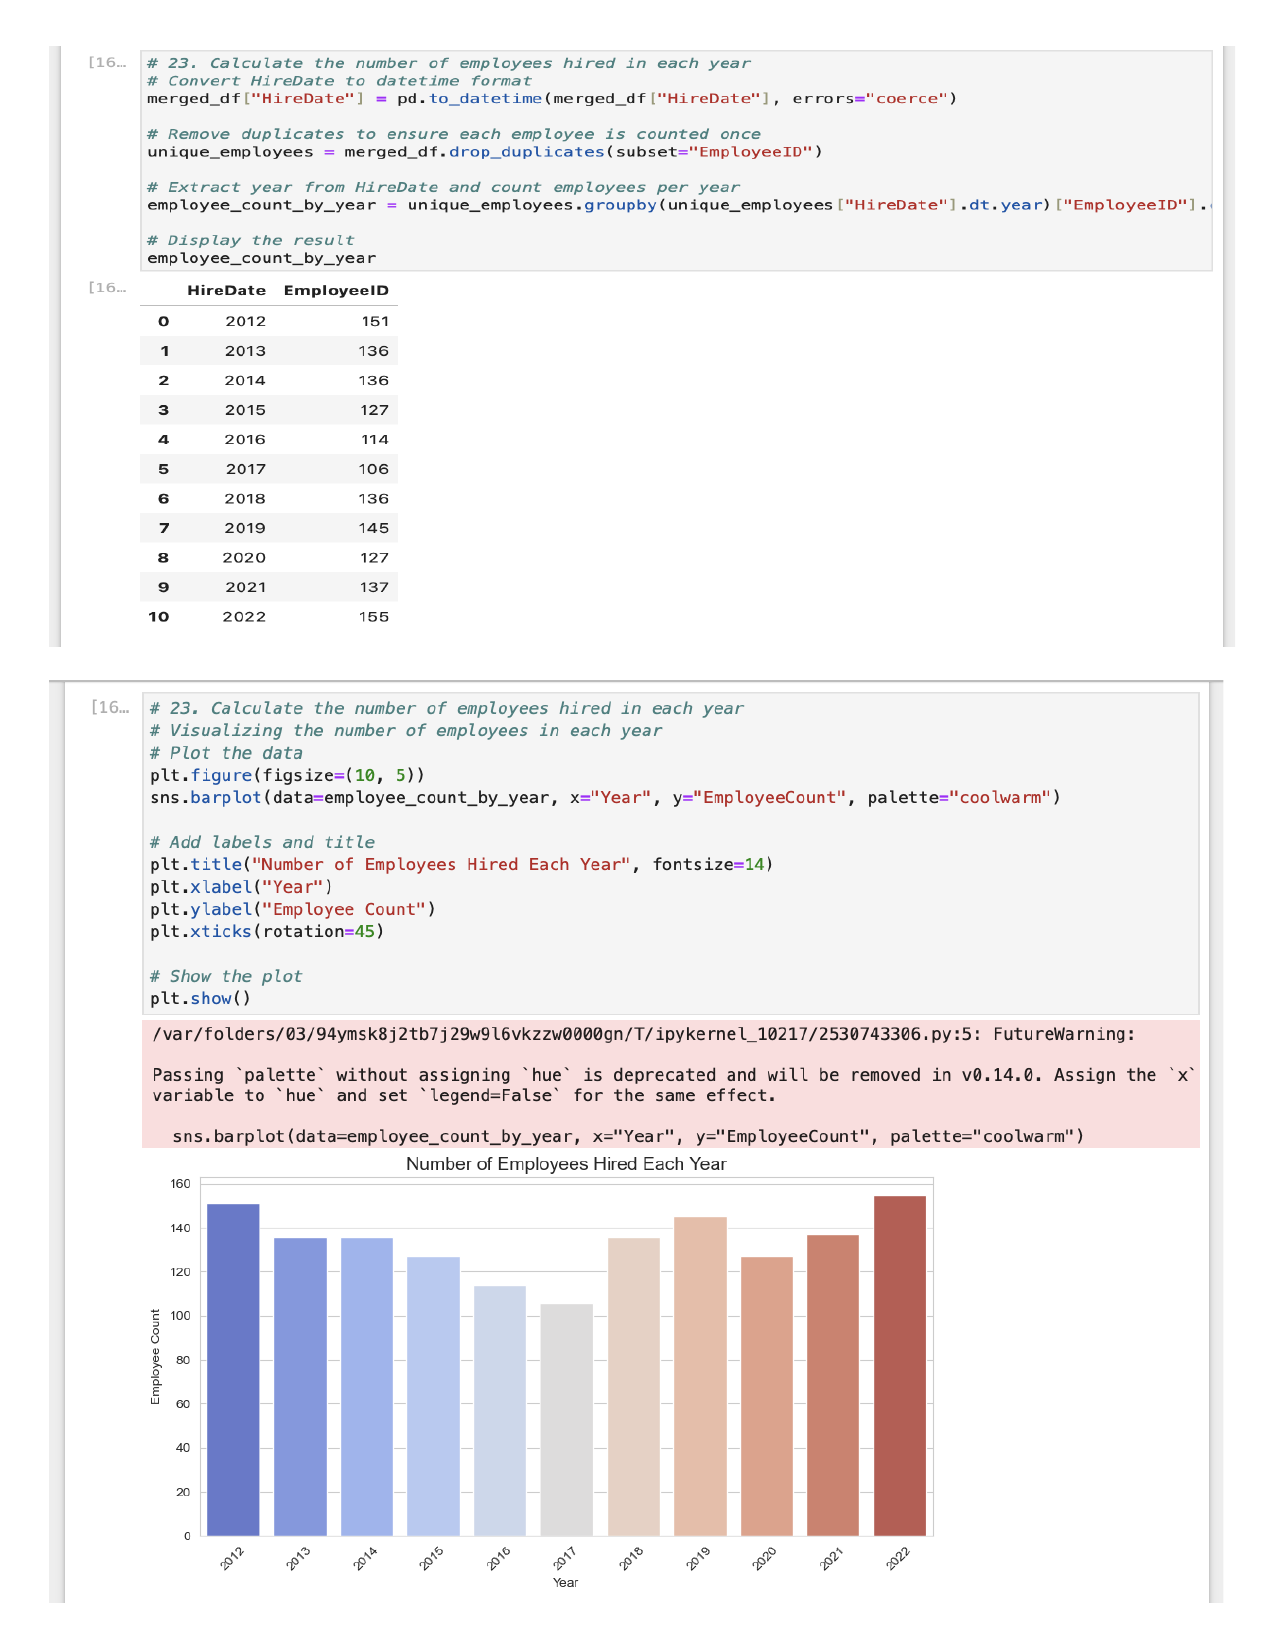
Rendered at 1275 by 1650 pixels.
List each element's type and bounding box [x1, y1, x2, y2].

picture [49, 46, 1236, 647]
picture [49, 680, 1224, 1603]
